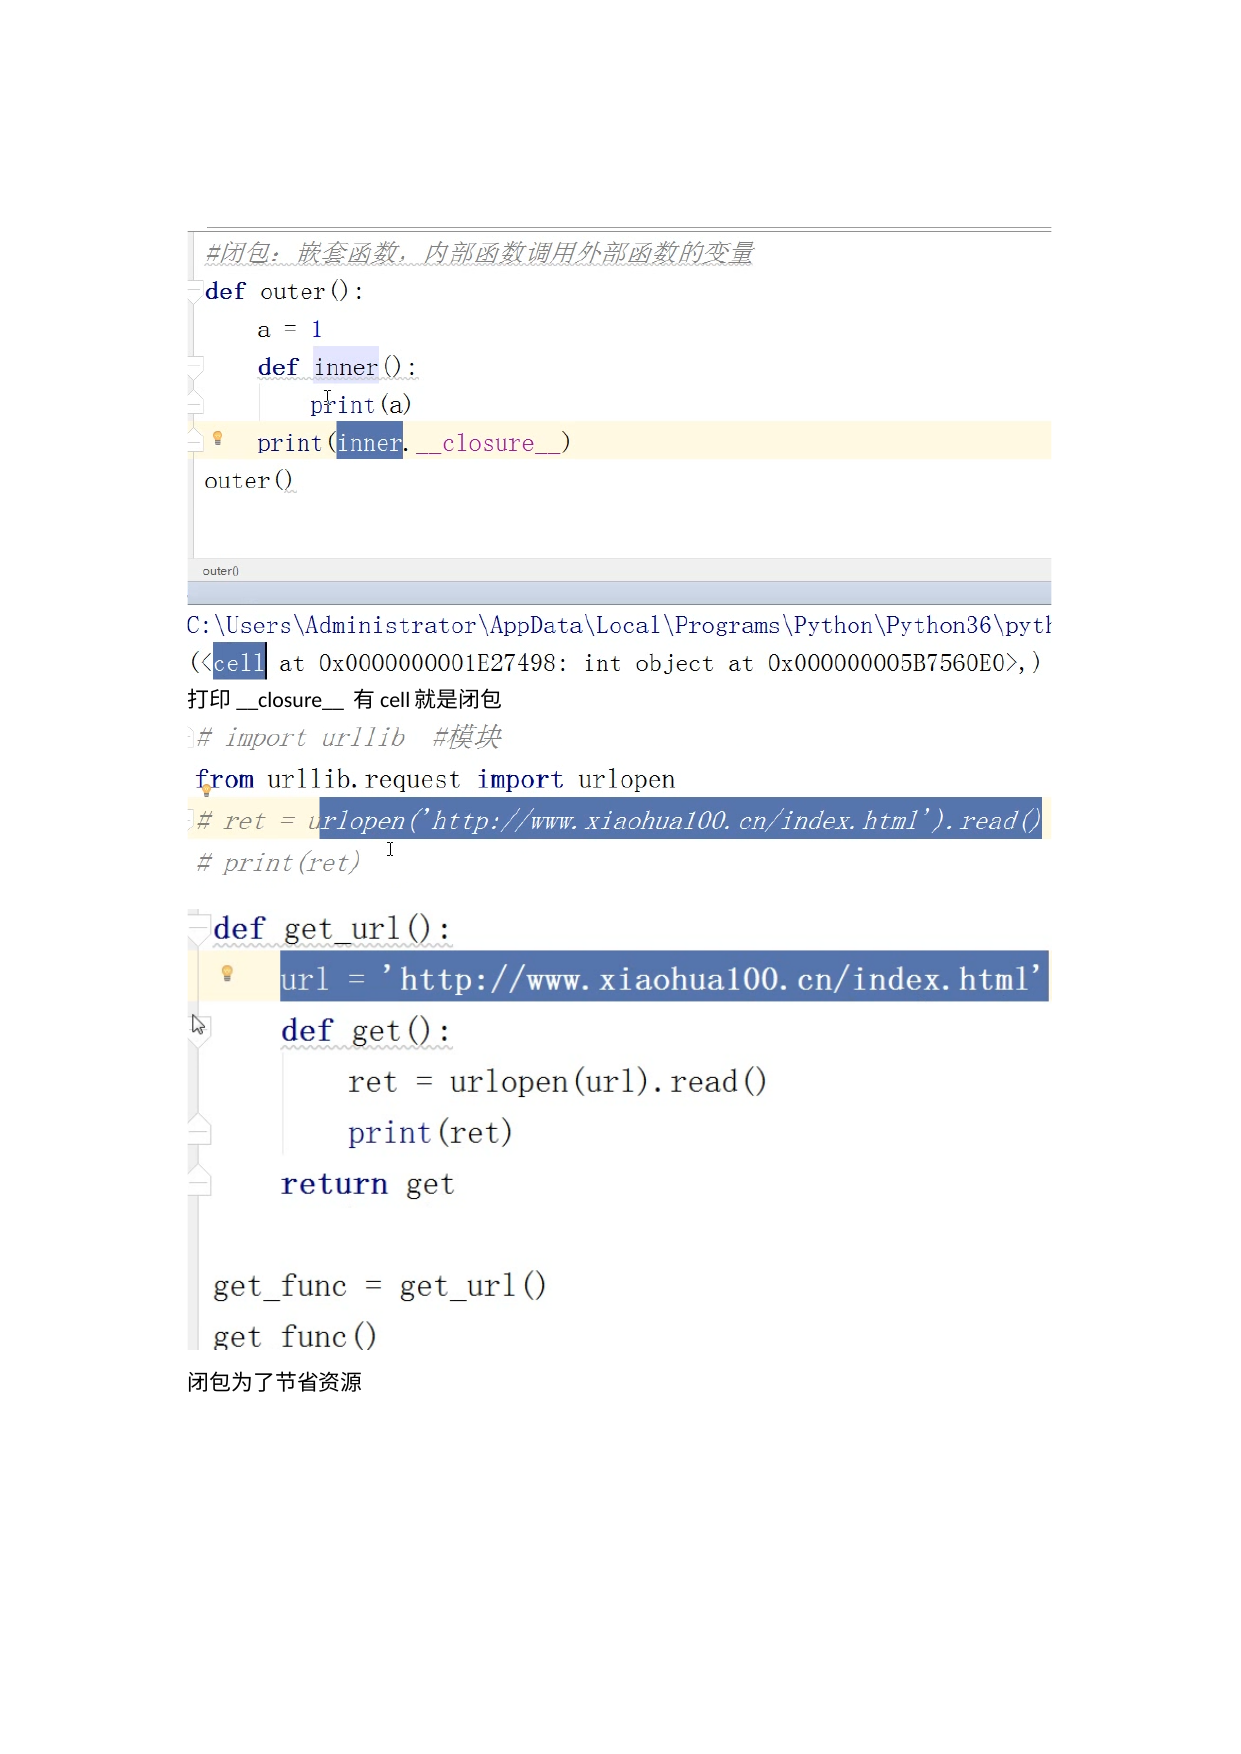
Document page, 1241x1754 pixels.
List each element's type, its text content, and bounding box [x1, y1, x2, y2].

picture [187, 909, 1052, 1350]
text 打印 __closure__ 有cell就是闭包 [187, 682, 1053, 714]
picture [187, 227, 1052, 680]
text 闭包为了节省资源 [187, 1364, 1053, 1397]
picture [187, 714, 1052, 888]
